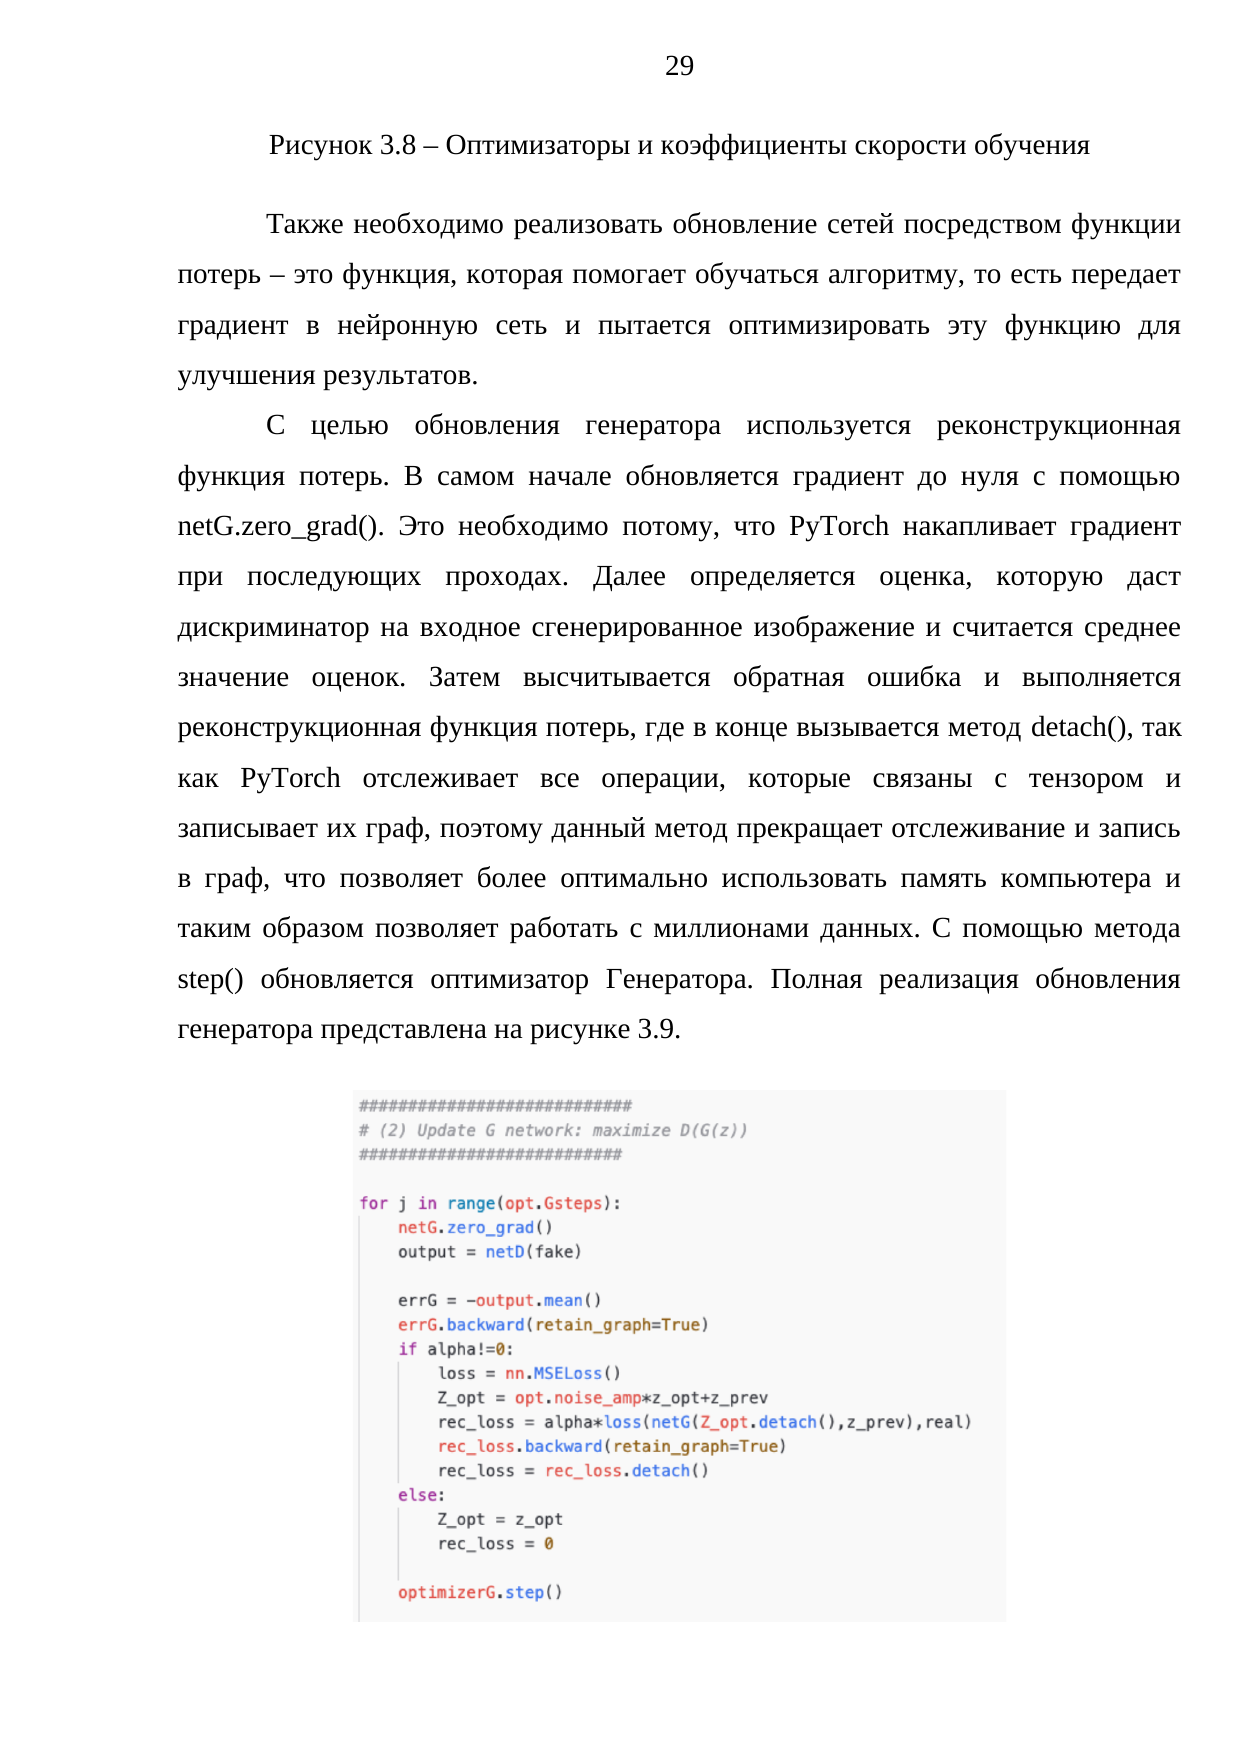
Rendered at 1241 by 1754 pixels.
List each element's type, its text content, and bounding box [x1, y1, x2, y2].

text С целью обновления генератора используется реконструкционная функция потерь. В самом начале обновляется градиент до нуля с помощью netG.zero_grad(). Это необходимо потому, что PyTorch накапливает градиент при последующих проходах. Далее определяется оценка, которую даст дискриминатор на входное сгенерированное изображение и считается среднее значение оценок. Затем высчитывается обратная ошибка и выполняется реконструкционная функция потерь, где в конце вызывается метод detach(), так как PyTorch отслеживает все операции, которые связаны с тензором и записывает их граф, поэтому данный метод прекращает отслеживание и запись в граф, что позволяет более оптимально использовать память компьютера и таким образом позволяет работать с миллионами данных. С помощью метода step() обновляется оптимизатор Генератора. Полная реализация обновления генератора представлена на рисунке 3.9. [177, 407, 1182, 1045]
picture [352, 1090, 1007, 1625]
text Также необходимо реализовать обновление сетей посредством функции потерь – это функция, которая помогает обучаться алгоритму, то есть передает градиент в нейронную сеть и пытается оптимизировать эту функцию для улучшения результатов. [177, 206, 1182, 391]
text Рисунок 3.8 – Оптимизаторы и коэффициенты скорости обучения [177, 127, 1182, 160]
